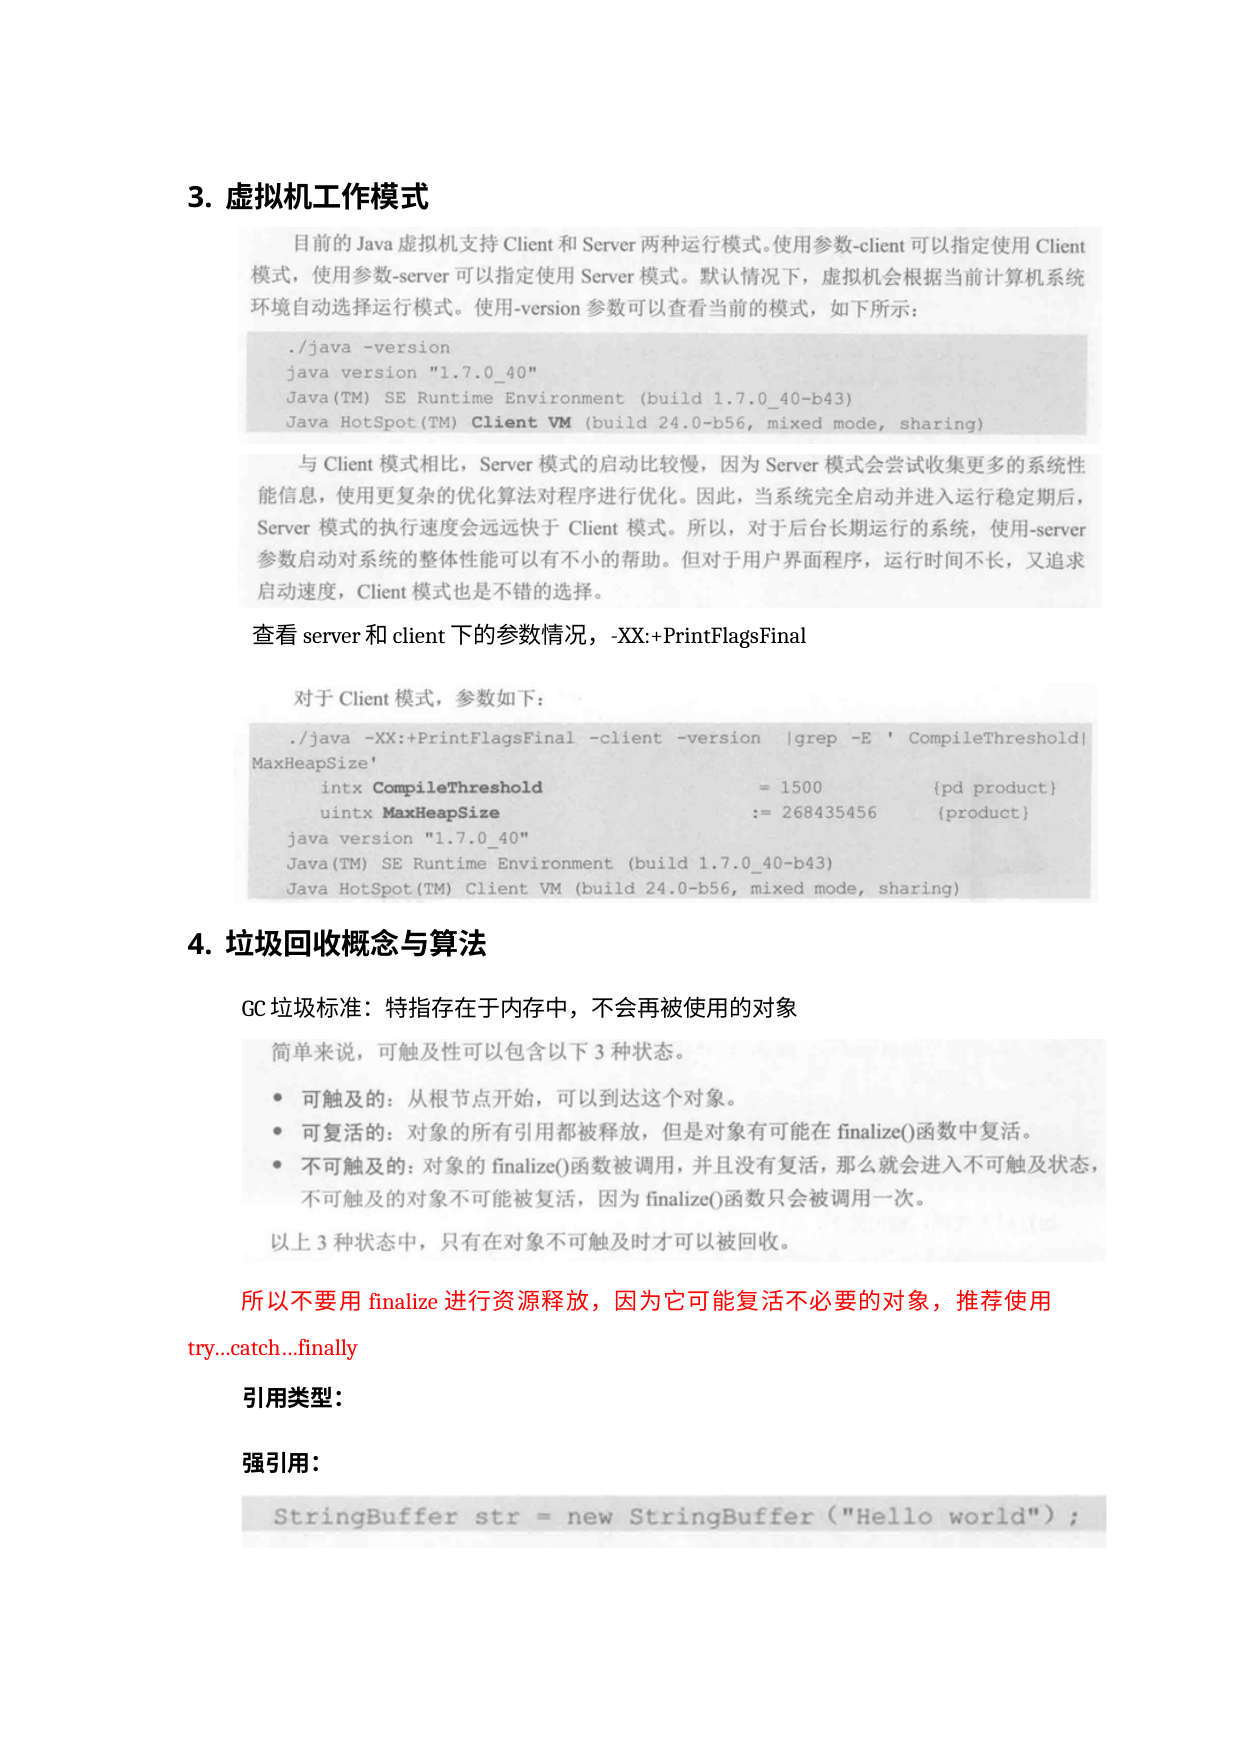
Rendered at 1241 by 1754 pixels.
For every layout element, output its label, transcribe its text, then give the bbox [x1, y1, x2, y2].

picture [237, 227, 1103, 444]
list 垃圾回收概念与算法 [187, 909, 1053, 974]
picture [241, 1494, 1107, 1548]
list 虚拟机工作模式 [187, 162, 1053, 227]
text 所以不要用finalize进行资源释放，因为它可能复活不必要的对象，推荐使用try…catch…finally [187, 1267, 1053, 1364]
list 查看server和client下的参数情况，-XX:+PrintFlagsFinal [187, 617, 1053, 682]
text 引用类型： [187, 1364, 1053, 1429]
picture [241, 1039, 1107, 1262]
text 强引用： [187, 1429, 1053, 1494]
picture [237, 454, 1103, 608]
picture [233, 682, 1098, 903]
text GC垃圾标准：特指存在于内存中，不会再被使用的对象 [187, 974, 1053, 1039]
